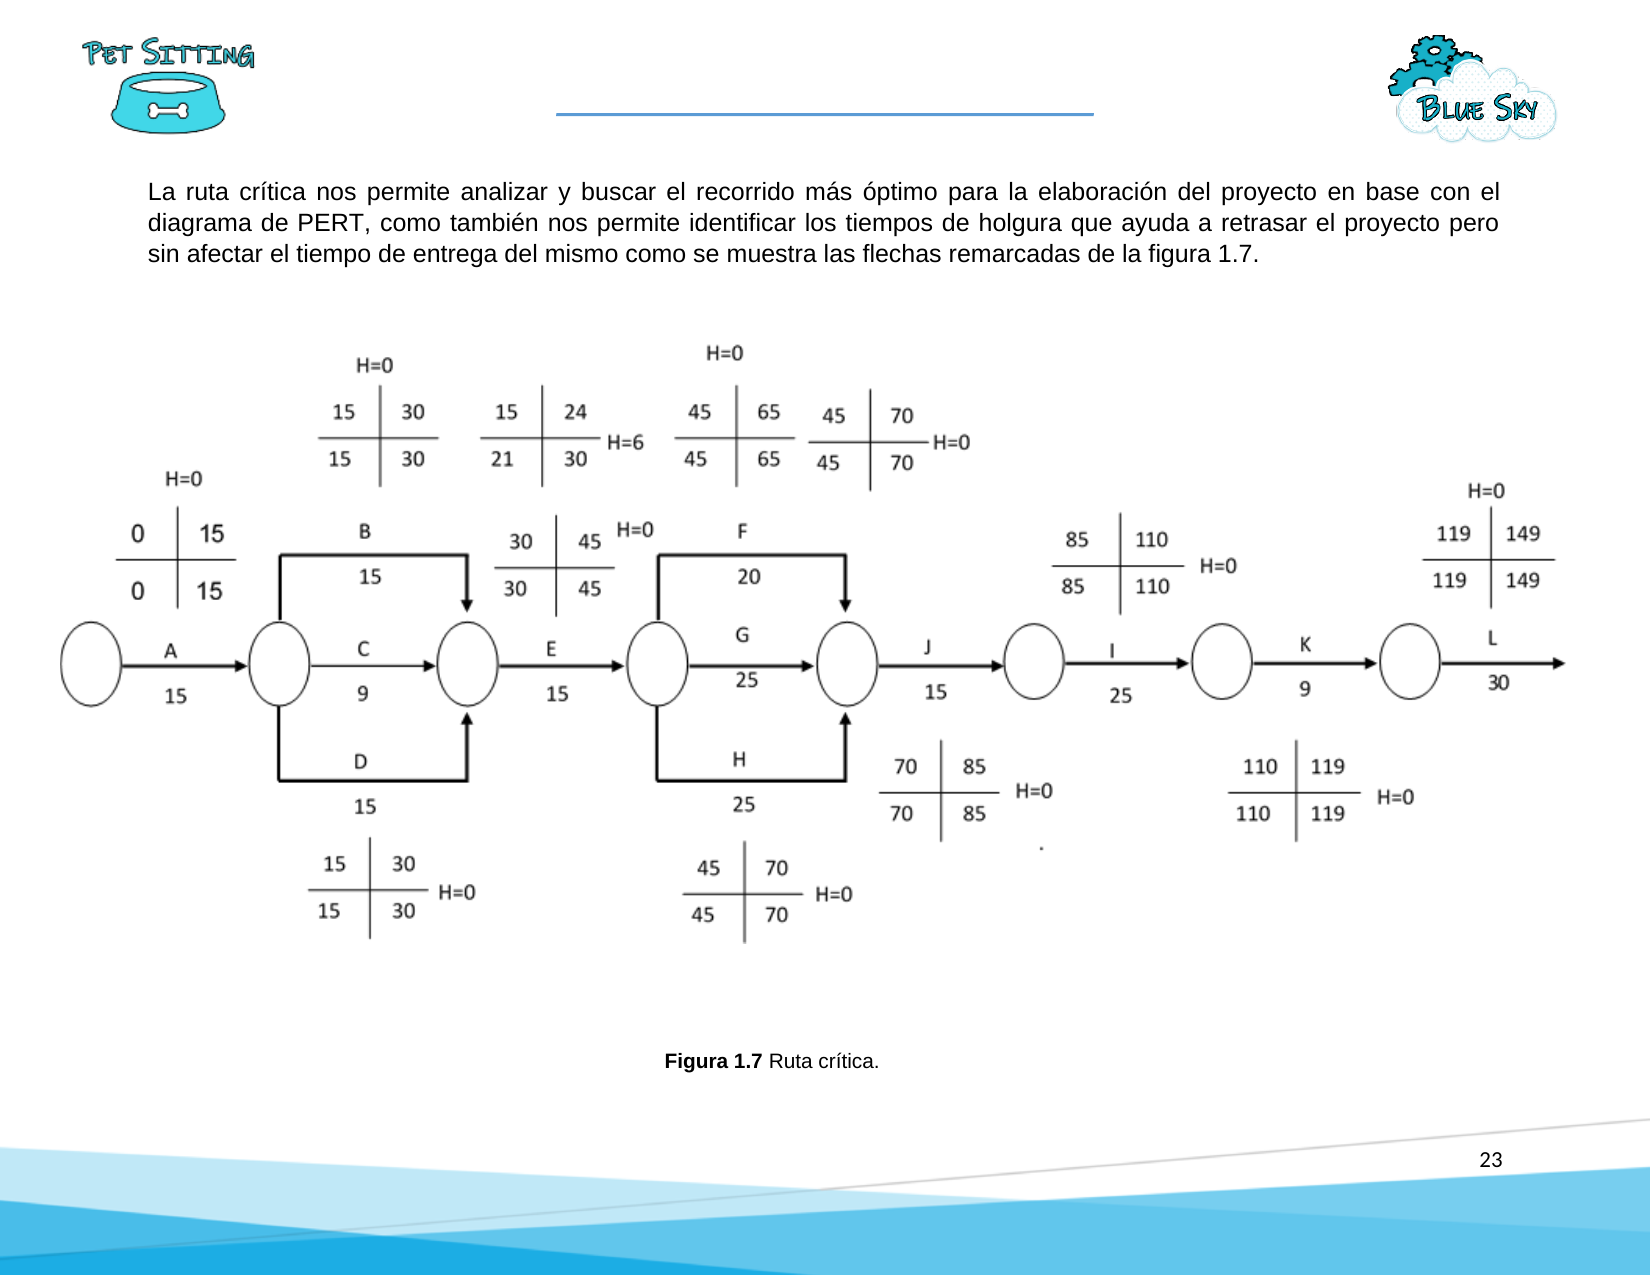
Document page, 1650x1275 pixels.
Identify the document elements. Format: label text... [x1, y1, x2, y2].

picture [60, 331, 1572, 944]
picture [1382, 35, 1562, 147]
text La ruta crítica nos permite analizar y buscar el recorrido más óptimo para la elaboración del proyecto en base con el diagrama de PERT, como también nos permite identificar los tiempos de holgura que ayuda a retrasar el proyecto pero sin afectar el tiempo de entrega del mismo como se muestra las flechas remarcadas de la figura 1.7. [148, 177, 1502, 268]
picture [0, 1109, 1650, 1275]
picture [75, 25, 264, 141]
